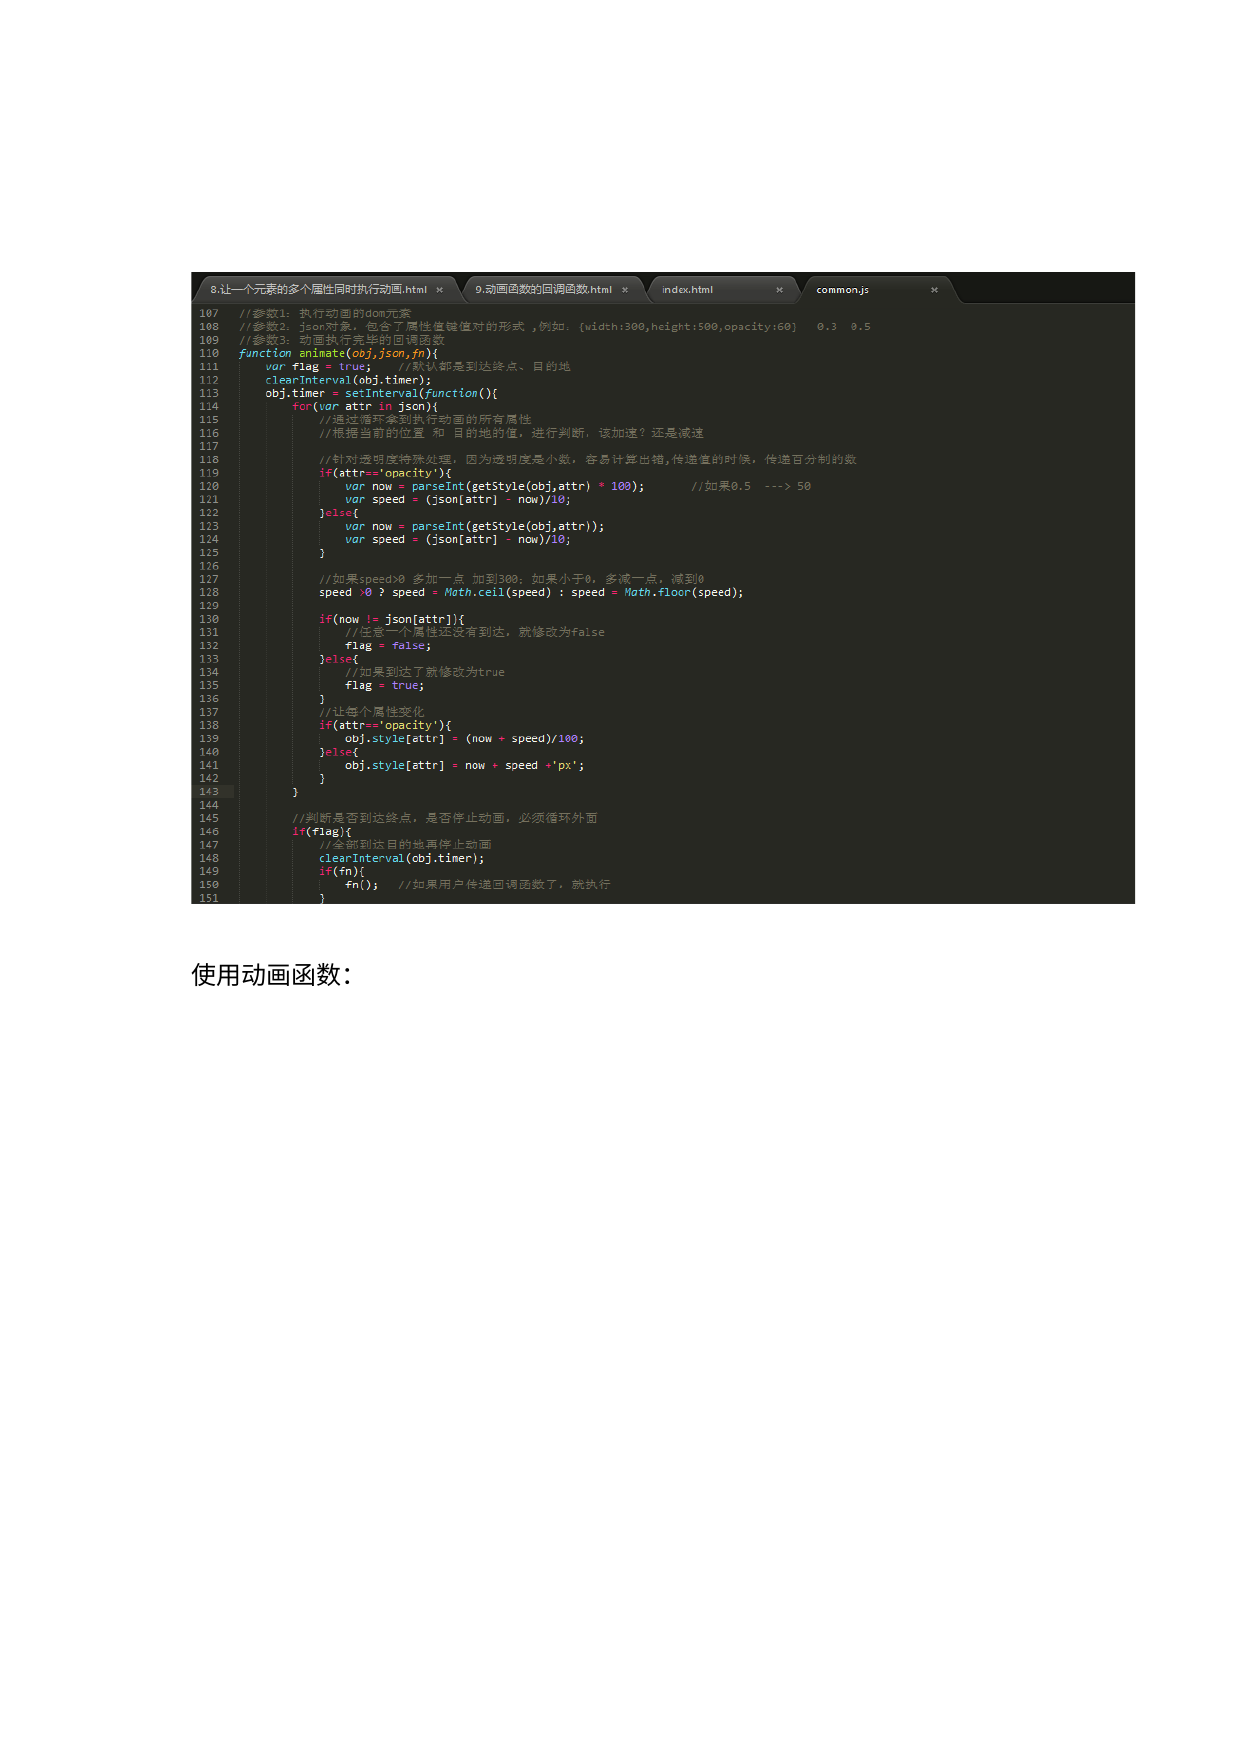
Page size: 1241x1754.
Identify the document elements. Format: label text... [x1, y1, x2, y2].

text 使用动画函数： [148, 941, 1092, 1006]
picture [191, 272, 1136, 904]
